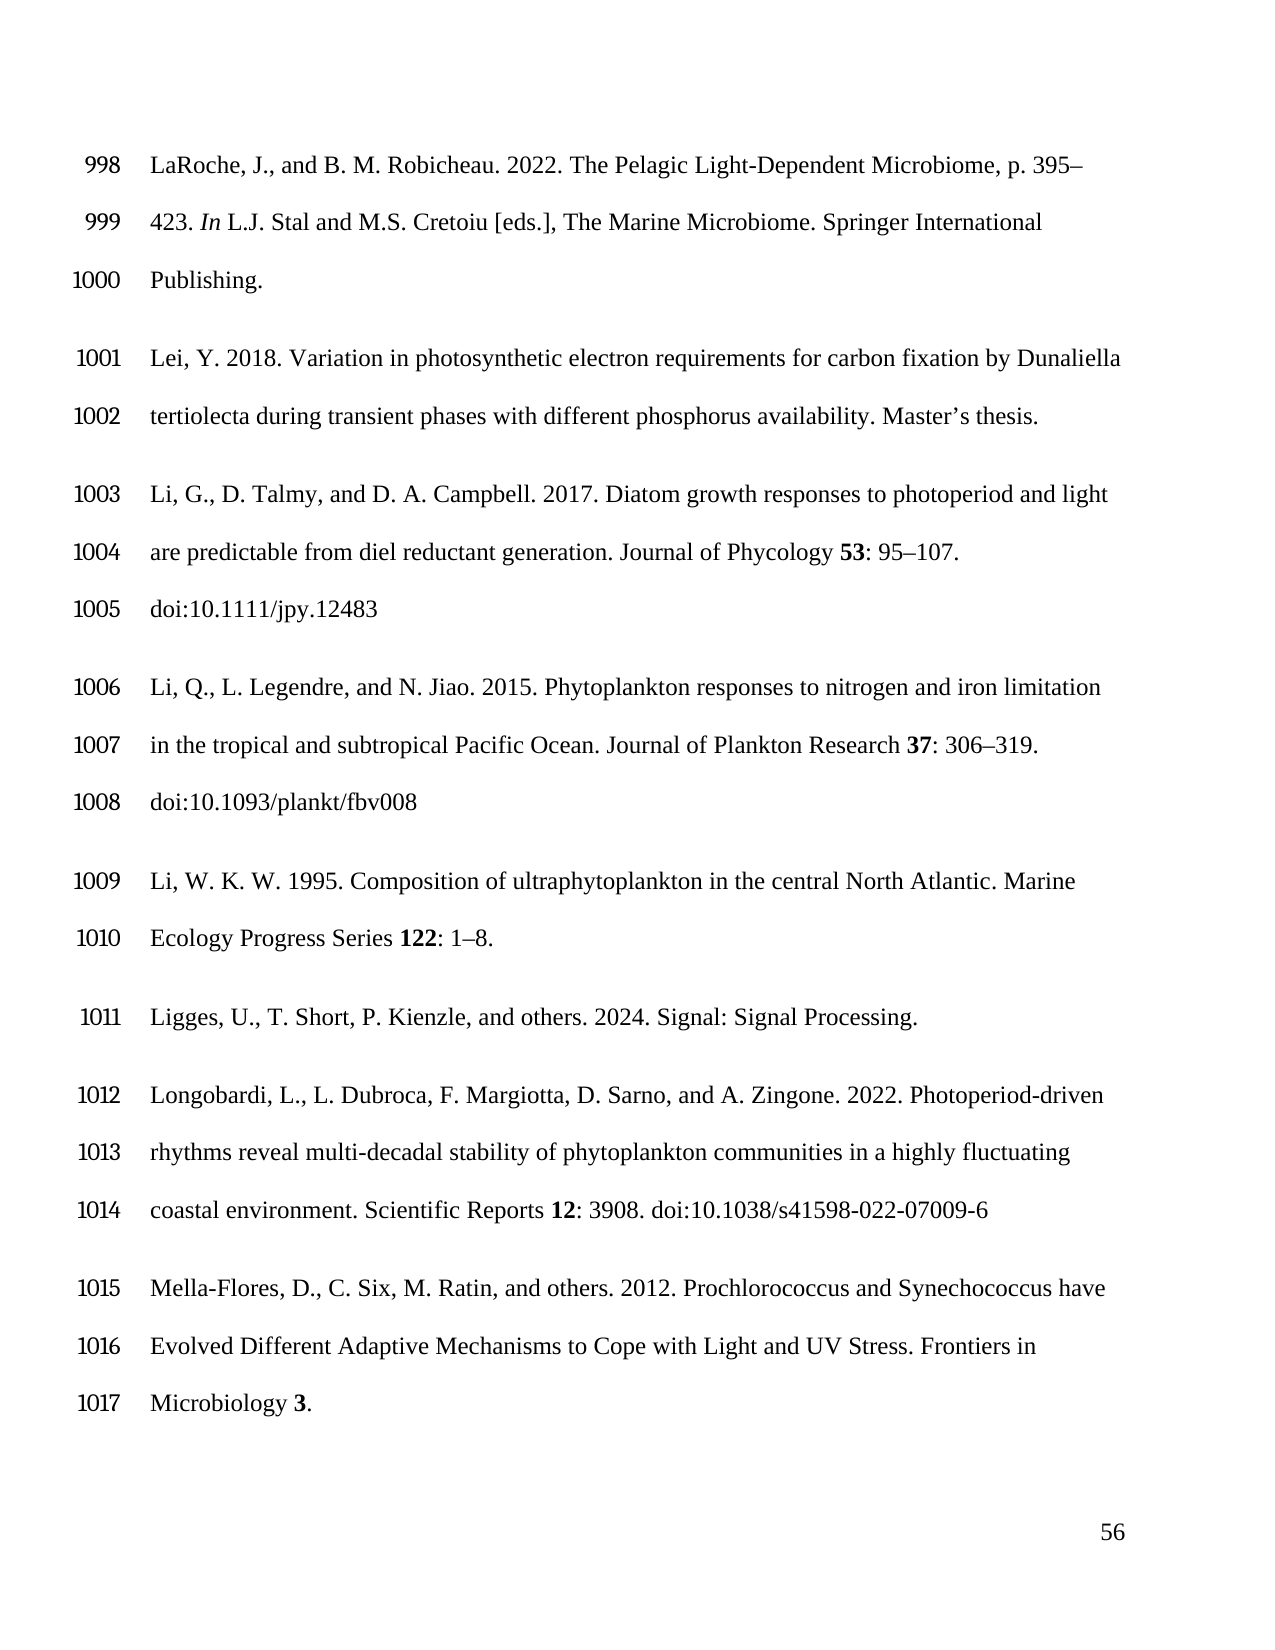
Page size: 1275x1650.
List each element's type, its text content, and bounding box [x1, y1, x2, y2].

text Li, W. K. W. 1995. Composition of ultraphytoplankton in the central North Atlantic. Marine Ecology Progress Series 122: 1–8. [150, 866, 1125, 952]
text Li, Q., L. Legendre, and N. Jiao. 2015. Phytoplankton responses to nitrogen and iron limitation in the tropical and subtropical Pacific Ocean. Journal of Plankton Research 37: 306–319. doi:10.1093/plankt/fbv008 [150, 672, 1125, 816]
text Lei, Y. 2018. Variation in photosynthetic electron requirements for carbon fixation by Dunaliella tertiolecta during transient phases with different phosphorus availability. Master’s thesis. [150, 343, 1125, 429]
text Ligges, U., T. Short, P. Kienzle, and others. 2024. Signal: Signal Processing. [150, 1002, 1125, 1030]
text Longobardi, L., L. Dubroca, F. Margiotta, D. Sarno, and A. Zingone. 2022. Photoperiod-driven rhythms reveal multi-decadal stability of phytoplankton communities in a highly fluctuating coastal environment. Scientific Reports 12: 3908. doi:10.1038/s41598-022-07009-6 [150, 1080, 1125, 1224]
text Mella-Flores, D., C. Six, M. Ratin, and others. 2012. Prochlorococcus and Synechococcus have Evolved Different Adaptive Mechanisms to Cope with Light and UV Stress. Frontiers in Microbiology 3. [150, 1273, 1125, 1417]
text Li, G., D. Talmy, and D. A. Campbell. 2017. Diatom growth responses to photoperiod and light are predictable from diel reductant generation. Journal of Phycology 53: 95–107. doi:10.1111/jpy.12483 [150, 479, 1125, 623]
text LaRoche, J., and B. M. Robicheau. 2022. The Pelagic Light-Dependent Microbiome, p. 395–423. In L.J. Stal and M.S. Cretoiu [eds.], The Marine Microbiome. Springer International Publishing. [150, 150, 1125, 294]
